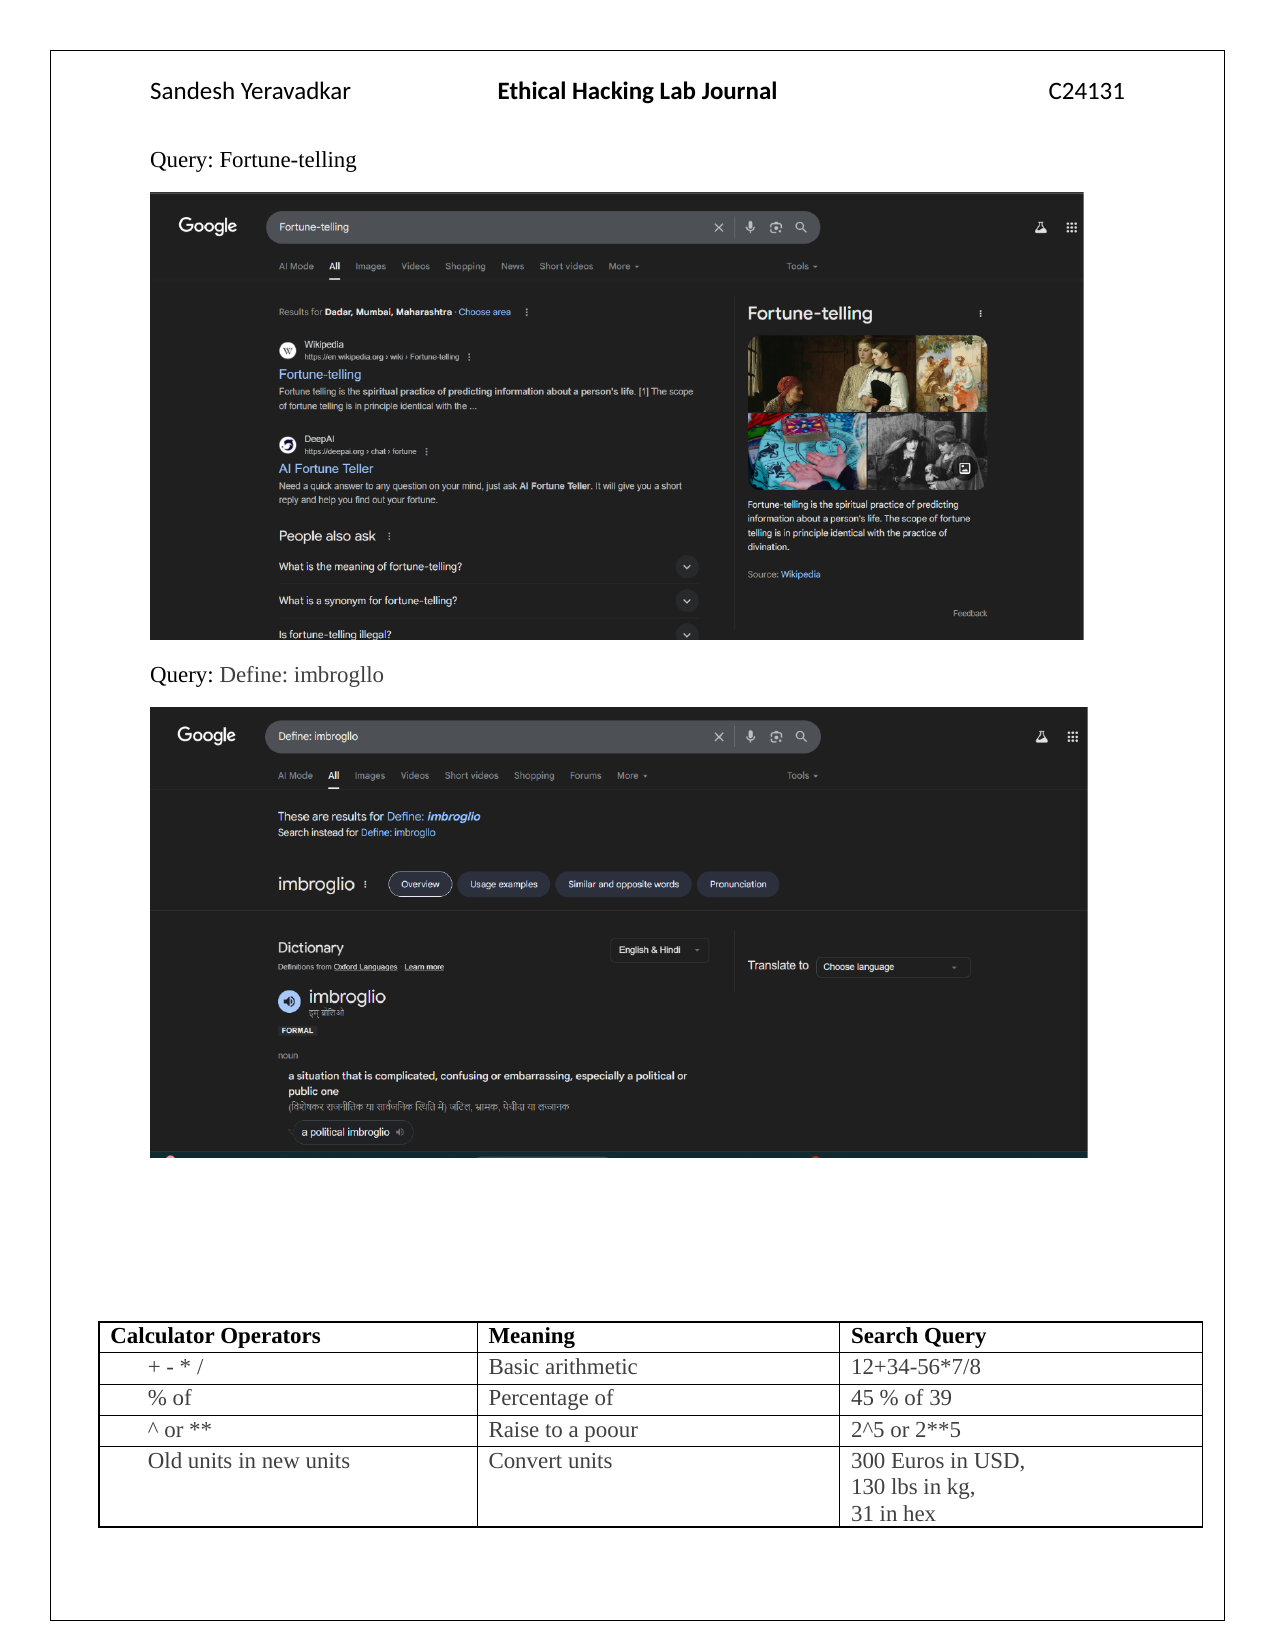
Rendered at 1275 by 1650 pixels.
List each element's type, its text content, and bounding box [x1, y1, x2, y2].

table_cell Old units in new units [100, 1447, 477, 1526]
table_cell ^ or ** [100, 1416, 477, 1446]
table_cell 12+34-56*7/8 [840, 1353, 1202, 1383]
table_cell + - * / [100, 1353, 477, 1383]
table_cell Convert units [478, 1447, 839, 1526]
text Query: Define: imbrogllo [150, 661, 1125, 687]
table_cell 45 % of 39 [840, 1385, 1202, 1415]
table_header Calculator Operators [100, 1323, 477, 1352]
table_header Search Query [840, 1323, 1202, 1352]
table_cell Percentage of [478, 1385, 839, 1415]
text Query: Fortune-telling [150, 146, 1125, 172]
table_cell % of [100, 1385, 477, 1415]
table_cell Raise to a poour [478, 1416, 839, 1446]
table_header Meaning [478, 1323, 839, 1352]
table_cell 300 Euros in USD, 130 lbs in kg, 31 in hex [840, 1447, 1202, 1526]
table_cell 2^5 or 2**5 [840, 1416, 1202, 1446]
picture [150, 192, 1084, 640]
picture [150, 707, 1088, 1158]
table_cell Basic arithmetic [478, 1353, 839, 1383]
